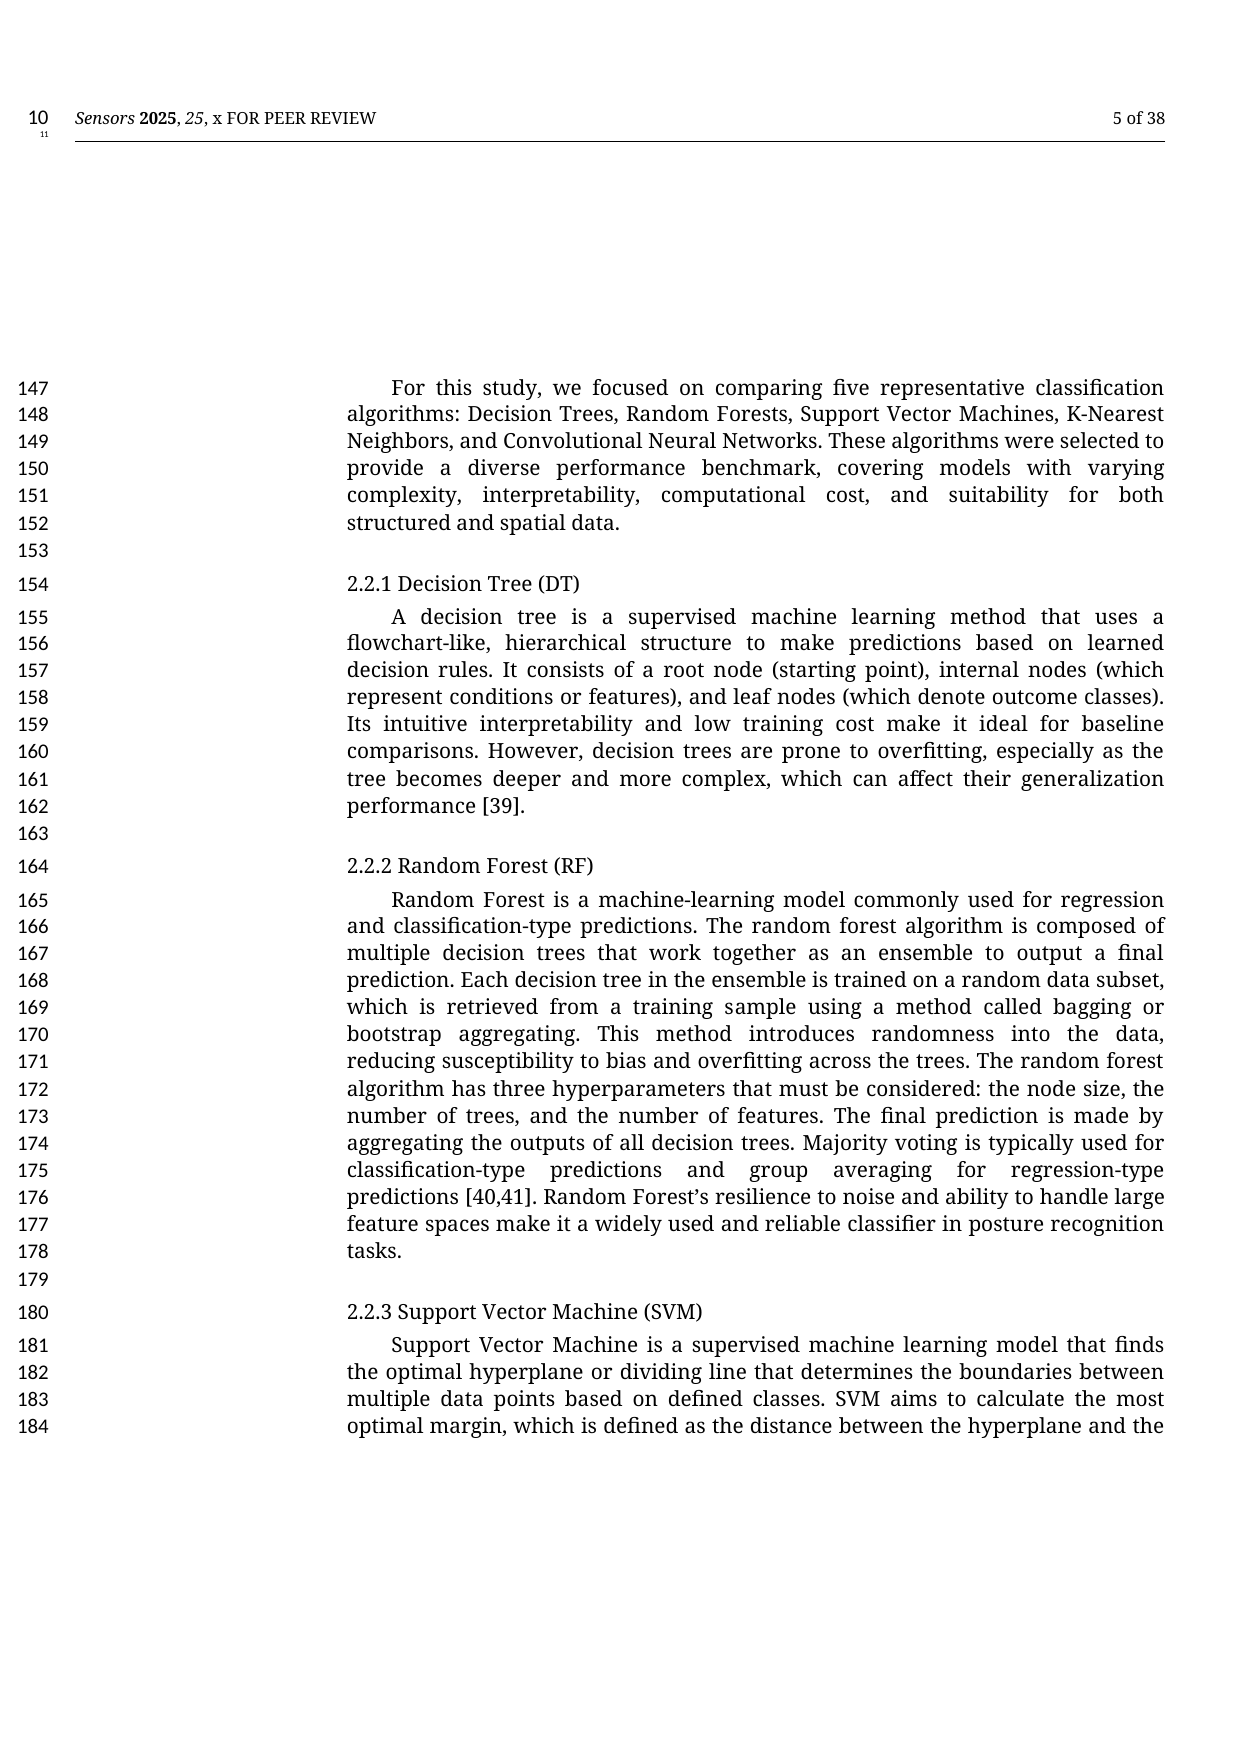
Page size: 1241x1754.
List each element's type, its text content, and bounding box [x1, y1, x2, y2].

subtitle 2.2.3 Support Vector Machine (SVM) [347, 1298, 1165, 1325]
text Random Forest is a machine-learning model commonly used for regression and classification-type predictions. The random forest algorithm is composed of multiple decision trees that work together as an ensemble to output a final prediction. Each decision tree in the ensemble is trained on a random data subset, which is retrieved from a training sample using a method called bagging or bootstrap aggregating. This method introduces randomness into the data, reducing susceptibility to bias and overfitting across the trees. The random forest algorithm has three hyperparameters that must be considered: the node size, the number of trees, and the number of features. The final prediction is made by aggregating the outputs of all decision trees. Majority voting is typically used for classification-type predictions and group averaging for regression-type predictions [40,41]. Random Forest’s resilience to noise and ability to handle large feature spaces make it a widely used and reliable classifier in posture recognition tasks. [347, 886, 1165, 1265]
text A decision tree is a supervised machine learning method that uses a flowchart-like, hierarchical structure to make predictions based on learned decision rules. It consists of a root node (starting point), internal nodes (which represent conditions or features), and leaf nodes (which denote outcome classes). Its intuitive interpretability and low training cost make it ideal for baseline comparisons. However, decision trees are prone to overfitting, especially as the tree becomes deeper and more complex, which can affect their generalization performance [39]. [347, 603, 1165, 819]
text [347, 1331, 1165, 1439]
subtitle 2.2.1 Decision Tree (DT) [347, 569, 1165, 596]
subtitle 2.2.2 Random Forest (RF) [347, 852, 1165, 879]
text For this study, we focused on comparing five representative classification algorithms: Decision Trees, Random Forests, Support Vector Machines, K-Nearest Neighbors, and Convolutional Neural Networks. These algorithms were selected to provide a diverse performance benchmark, covering models with varying complexity, interpretability, computational cost, and suitability for both structured and spatial data. [347, 374, 1165, 536]
